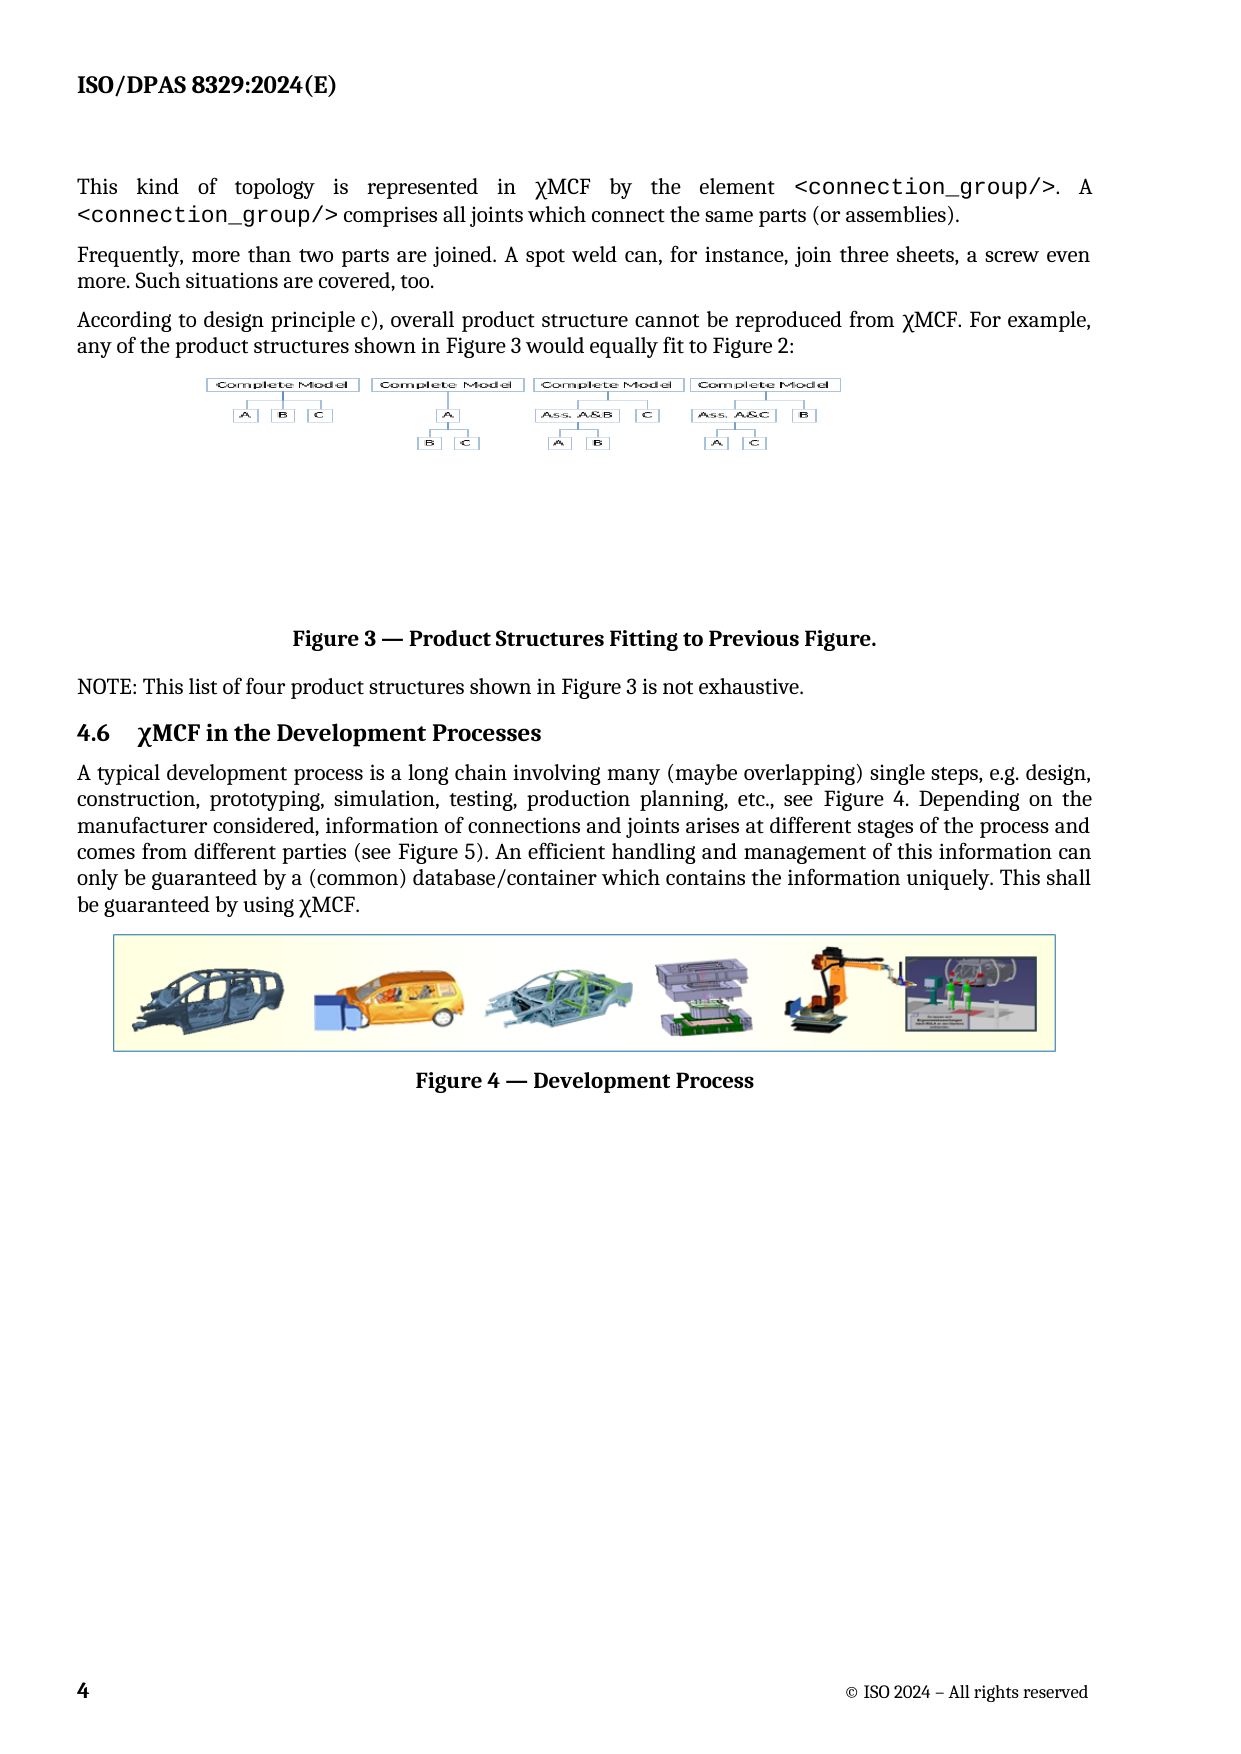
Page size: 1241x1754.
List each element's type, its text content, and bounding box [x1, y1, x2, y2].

picture [110, 930, 1059, 1056]
subtitle χMCF in the Development Processes [77, 718, 1092, 747]
text Figure 3 — Product Structures Fitting to Previous Figure. [77, 626, 1092, 653]
text According to design principle c), overall product structure cannot be reproduced from χMCF. For example, any of the product structures shown in Figure 3 would equally fit to Figure 2: [77, 307, 1092, 359]
text This kind of topology is represented in χMCF by the element <connection_group/>. A <connection_group/> comprises all joints which connect the same parts (or assemblies). [77, 174, 1092, 229]
text NOTE: This list of four product structures shown in Figure 3 is not exhaustive. [77, 673, 1092, 700]
text Frequently, more than two parts are joined. A spot weld can, for instance, join three sheets, a screw even more. Such situations are covered, too. [77, 241, 1092, 294]
text A typical development process is a long chain involving many (maybe overlapping) single steps, e.g. design, construction, prototyping, simulation, testing, production planning, etc., see Figure 4. Depending on the manufacturer considered, information of connections and joints arises at different stages of the process and comes from different parties (see Figure 5). An efficient handling and management of this information can only be guaranteed by a (common) database/container which contains the information uniquely. This shall be guaranteed by using χMCF. [77, 760, 1092, 918]
text Figure 4 — Development Process [77, 1068, 1092, 1094]
